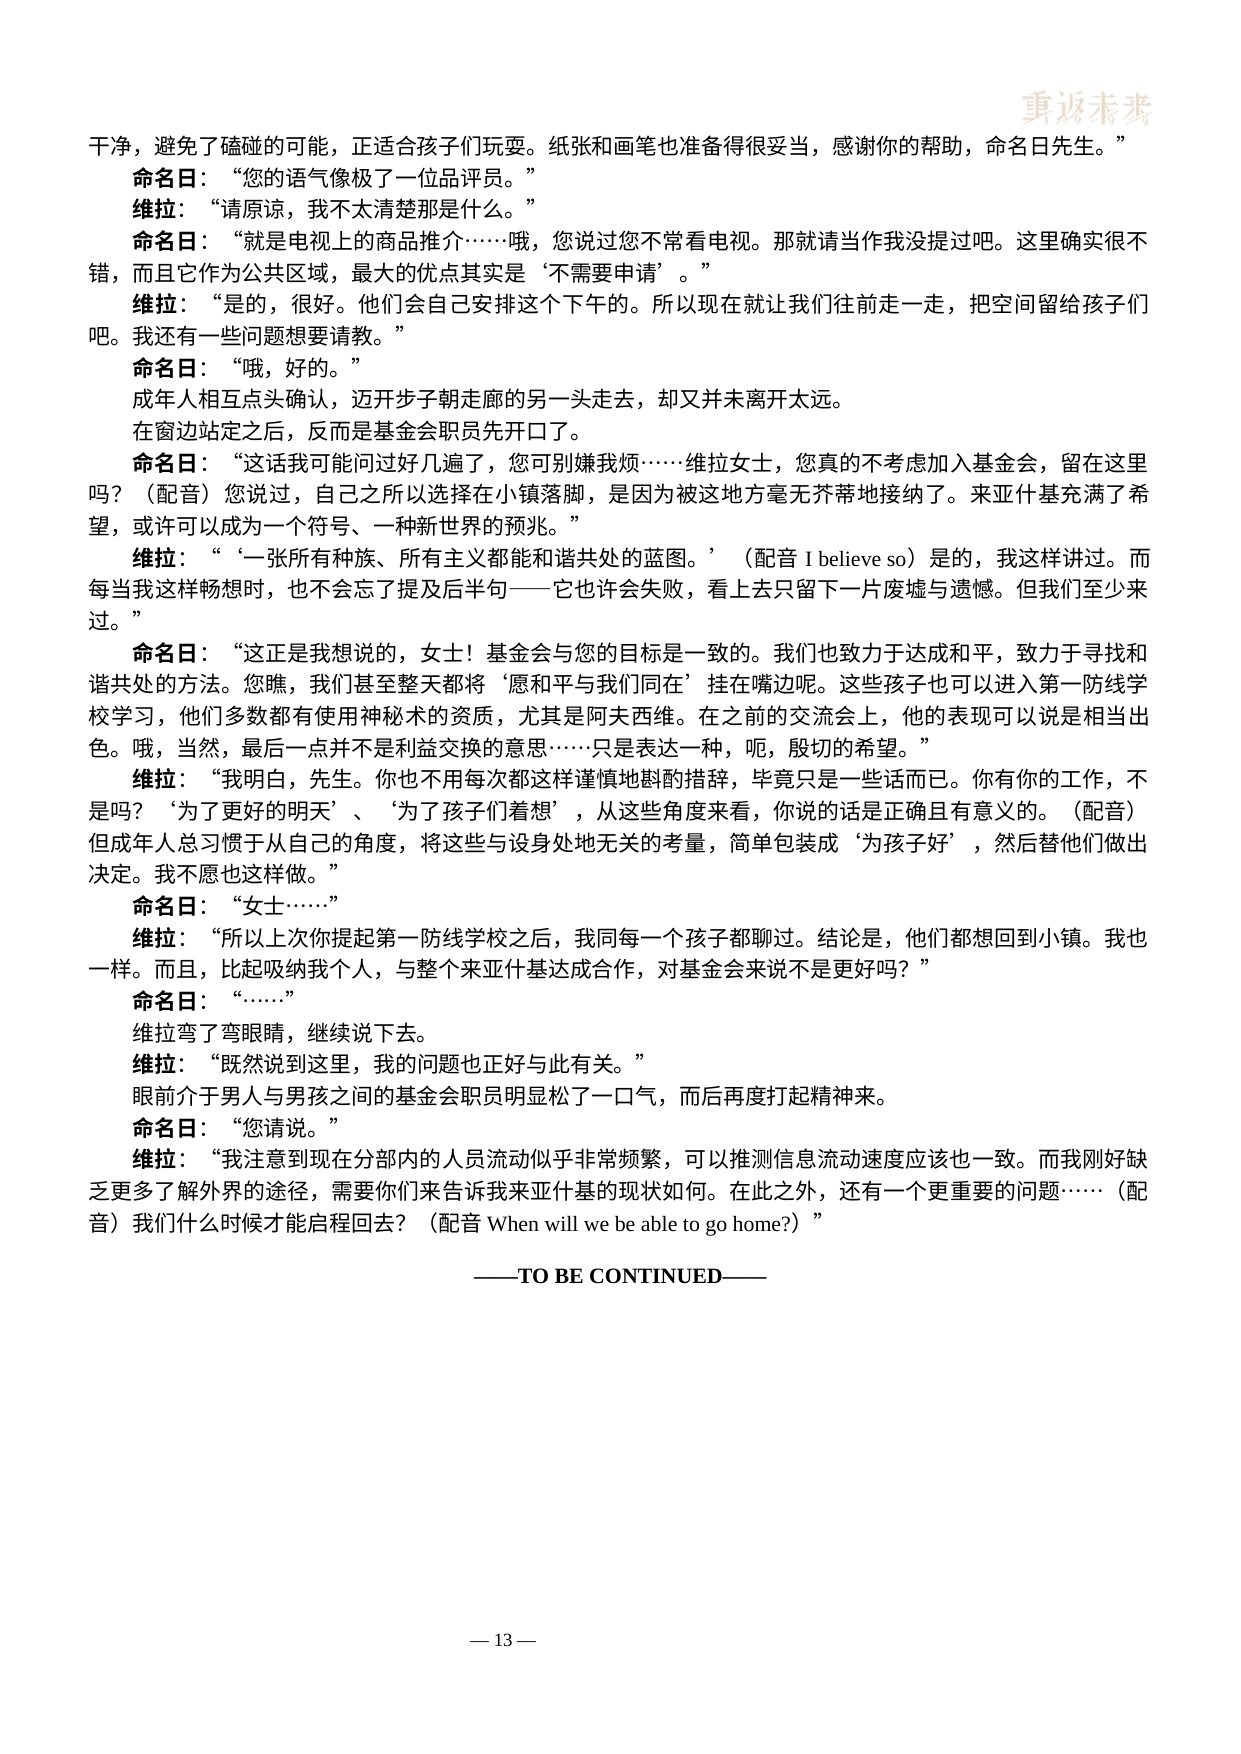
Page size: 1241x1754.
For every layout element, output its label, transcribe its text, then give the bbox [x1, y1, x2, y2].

text 在窗边站定之后，反而是基金会职员先开口了。 [88, 414, 1152, 446]
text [88, 129, 1152, 161]
text 维拉：“我明白，先生。你也不用每次都这样谨慎地斟酌措辞，毕竟只是一些话而已。你有你的工作，不是吗？‘为了更好的明天’、‘为了孩子们着想’，从这些角度来看，你说的话是正确且有意义的。（配音）但成年人总习惯于从自己的角度，将这些与设身处地无关的考量，简单包装成‘为孩子好’，然后替他们做出决定。我不愿也这样做。” [88, 762, 1152, 889]
text 命名日：“……” [88, 984, 1152, 1016]
text 命名日：“您请说。” [88, 1111, 1152, 1142]
text 眼前介于男人与男孩之间的基金会职员明显松了一口气，而后再度打起精神来。 [88, 1079, 1152, 1111]
text 命名日：“这话我可能问过好几遍了，您可别嫌我烦……维拉女士，您真的不考虑加入基金会，留在这里吗？（配音）您说过，自己之所以选择在小镇落脚，是因为被这地方毫无芥蒂地接纳了。来亚什基充满了希望，或许可以成为一个符号、一种新世界的预兆。” [88, 446, 1152, 541]
text 维拉：“所以上次你提起第一防线学校之后，我同每一个孩子都聊过。结论是，他们都想回到小镇。我也一样。而且，比起吸纳我个人，与整个来亚什基达成合作，对基金会来说不是更好吗？” [88, 921, 1152, 984]
text 命名日：“您的语气像极了一位品评员。” [88, 161, 1152, 192]
text 命名日：“女士……” [88, 889, 1152, 921]
text 命名日：“这正是我想说的，女士！基金会与您的目标是一致的。我们也致力于达成和平，致力于寻找和谐共处的方法。您瞧，我们甚至整天都将‘愿和平与我们同在’挂在嘴边呢。这些孩子也可以进入第一防线学校学习，他们多数都有使用神秘术的资质，尤其是阿夫西维。在之前的交流会上，他的表现可以说是相当出色。哦，当然，最后一点并不是利益交换的意思……只是表达一种，呃，殷切的希望。” [88, 636, 1152, 762]
text ——TO BE CONTINUED—— [88, 1263, 1152, 1288]
text 命名日：“哦，好的。” [88, 351, 1152, 382]
text 维拉：“既然说到这里，我的问题也正好与此有关。” [88, 1047, 1152, 1079]
picture [1022, 90, 1152, 127]
text 维拉：“我注意到现在分部内的人员流动似乎非常频繁，可以推测信息流动速度应该也一致。而我刚好缺乏更多了解外界的途径，需要你们来告诉我来亚什基的现状如何。在此之外，还有一个更重要的问题……（配音）我们什么时候才能启程回去？（配音When will we be able to go home?）” [88, 1142, 1152, 1237]
text 维拉：“‘一张所有种族、所有主义都能和谐共处的蓝图。’（配音I believe so）是的，我这样讲过。而每当我这样畅想时，也不会忘了提及后半句——它也许会失败，看上去只留下一片废墟与遗憾。但我们至少来过。” [88, 541, 1152, 636]
text 命名日：“就是电视上的商品推介……哦，您说过您不常看电视。那就请当作我没提过吧。这里确实很不错，而且它作为公共区域，最大的优点其实是‘不需要申请’。” [88, 224, 1152, 287]
text 维拉弯了弯眼睛，继续说下去。 [88, 1016, 1152, 1047]
text 维拉：“请原谅，我不太清楚那是什么。” [88, 192, 1152, 224]
text 成年人相互点头确认，迈开步子朝走廊的另一头走去，却又并未离开太远。 [88, 382, 1152, 414]
text 维拉：“是的，很好。他们会自己安排这个下午的。所以现在就让我们往前走一走，把空间留给孩子们吧。我还有一些问题想要请教。” [88, 287, 1152, 351]
